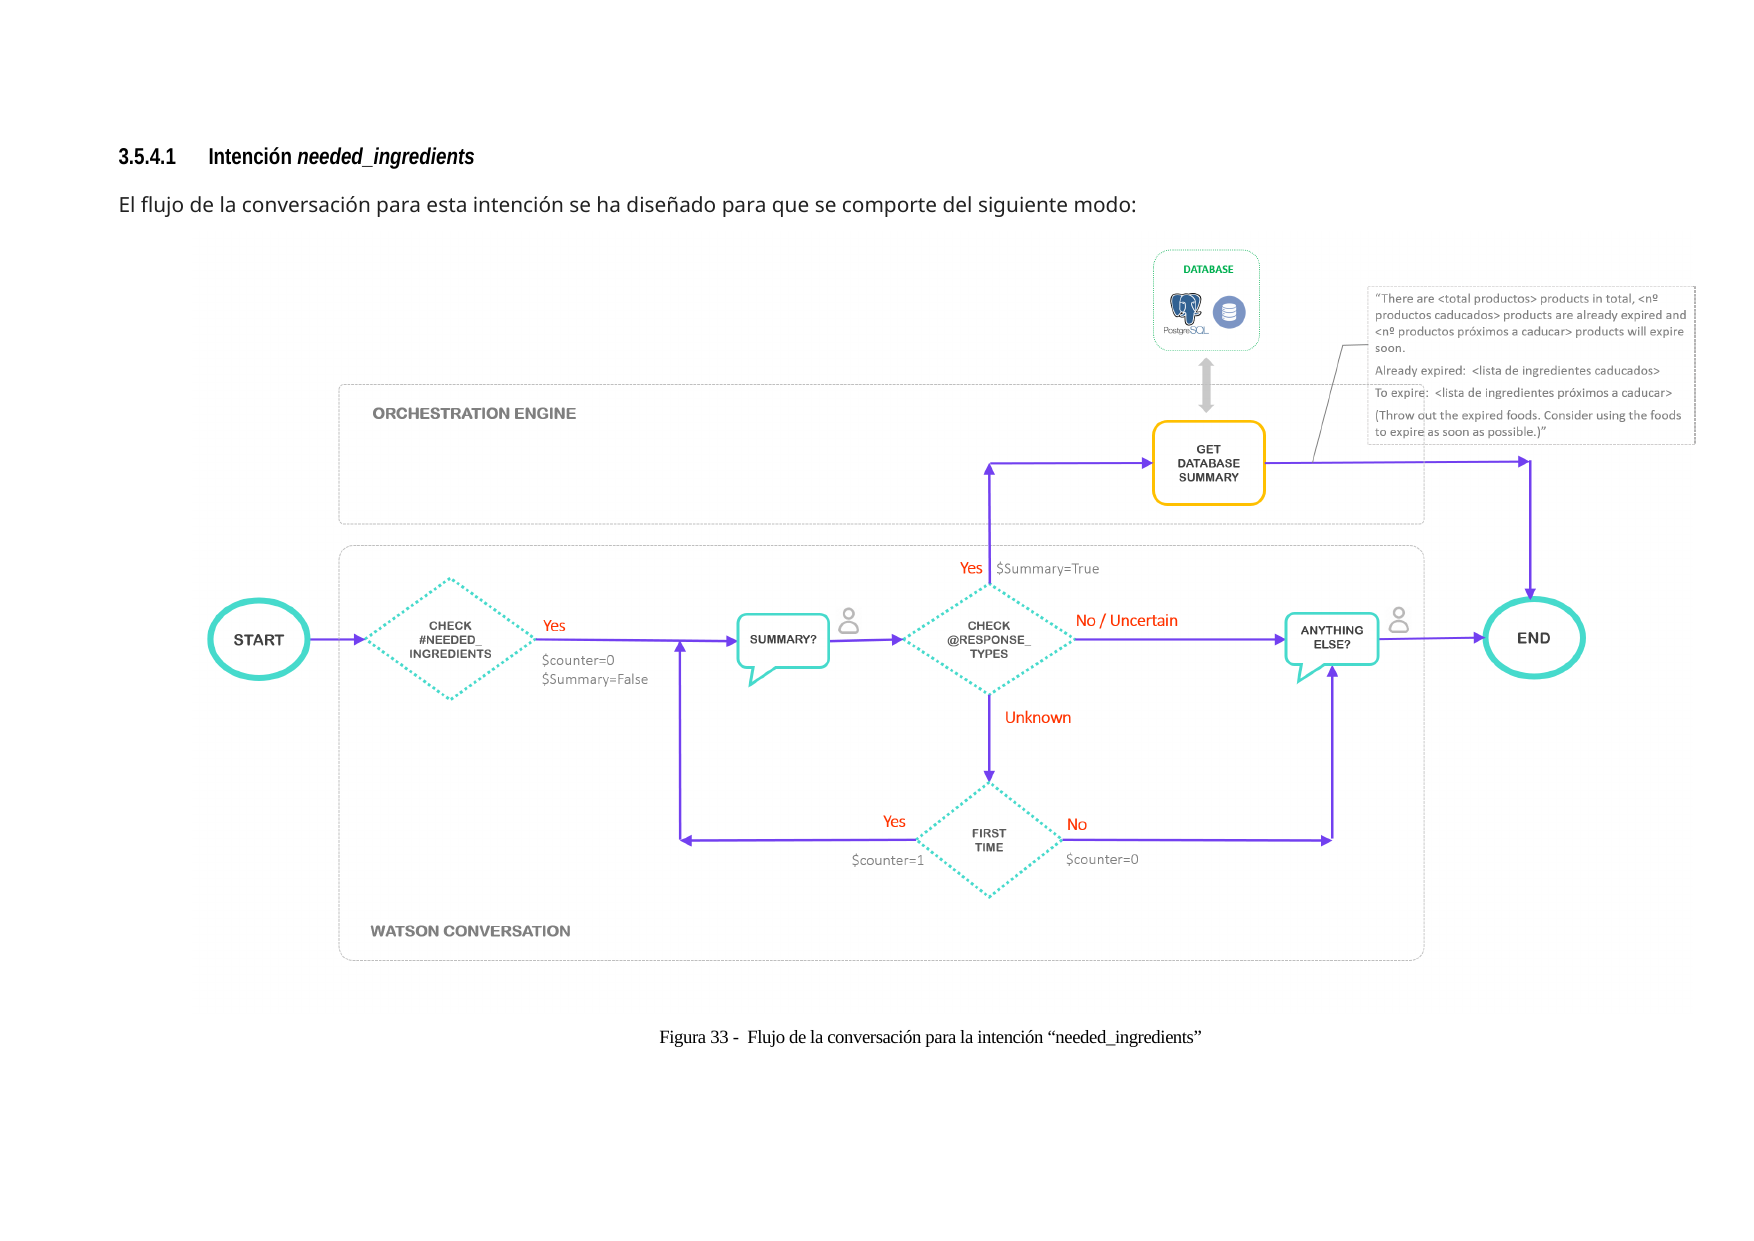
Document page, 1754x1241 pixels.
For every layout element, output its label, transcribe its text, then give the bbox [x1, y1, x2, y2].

subtitle Intención needed_ingredients [118, 143, 1594, 169]
picture [192, 231, 1698, 1014]
text El flujo de la conversación para esta intención se ha diseñado para que se comporte del siguiente modo: [118, 190, 1594, 219]
